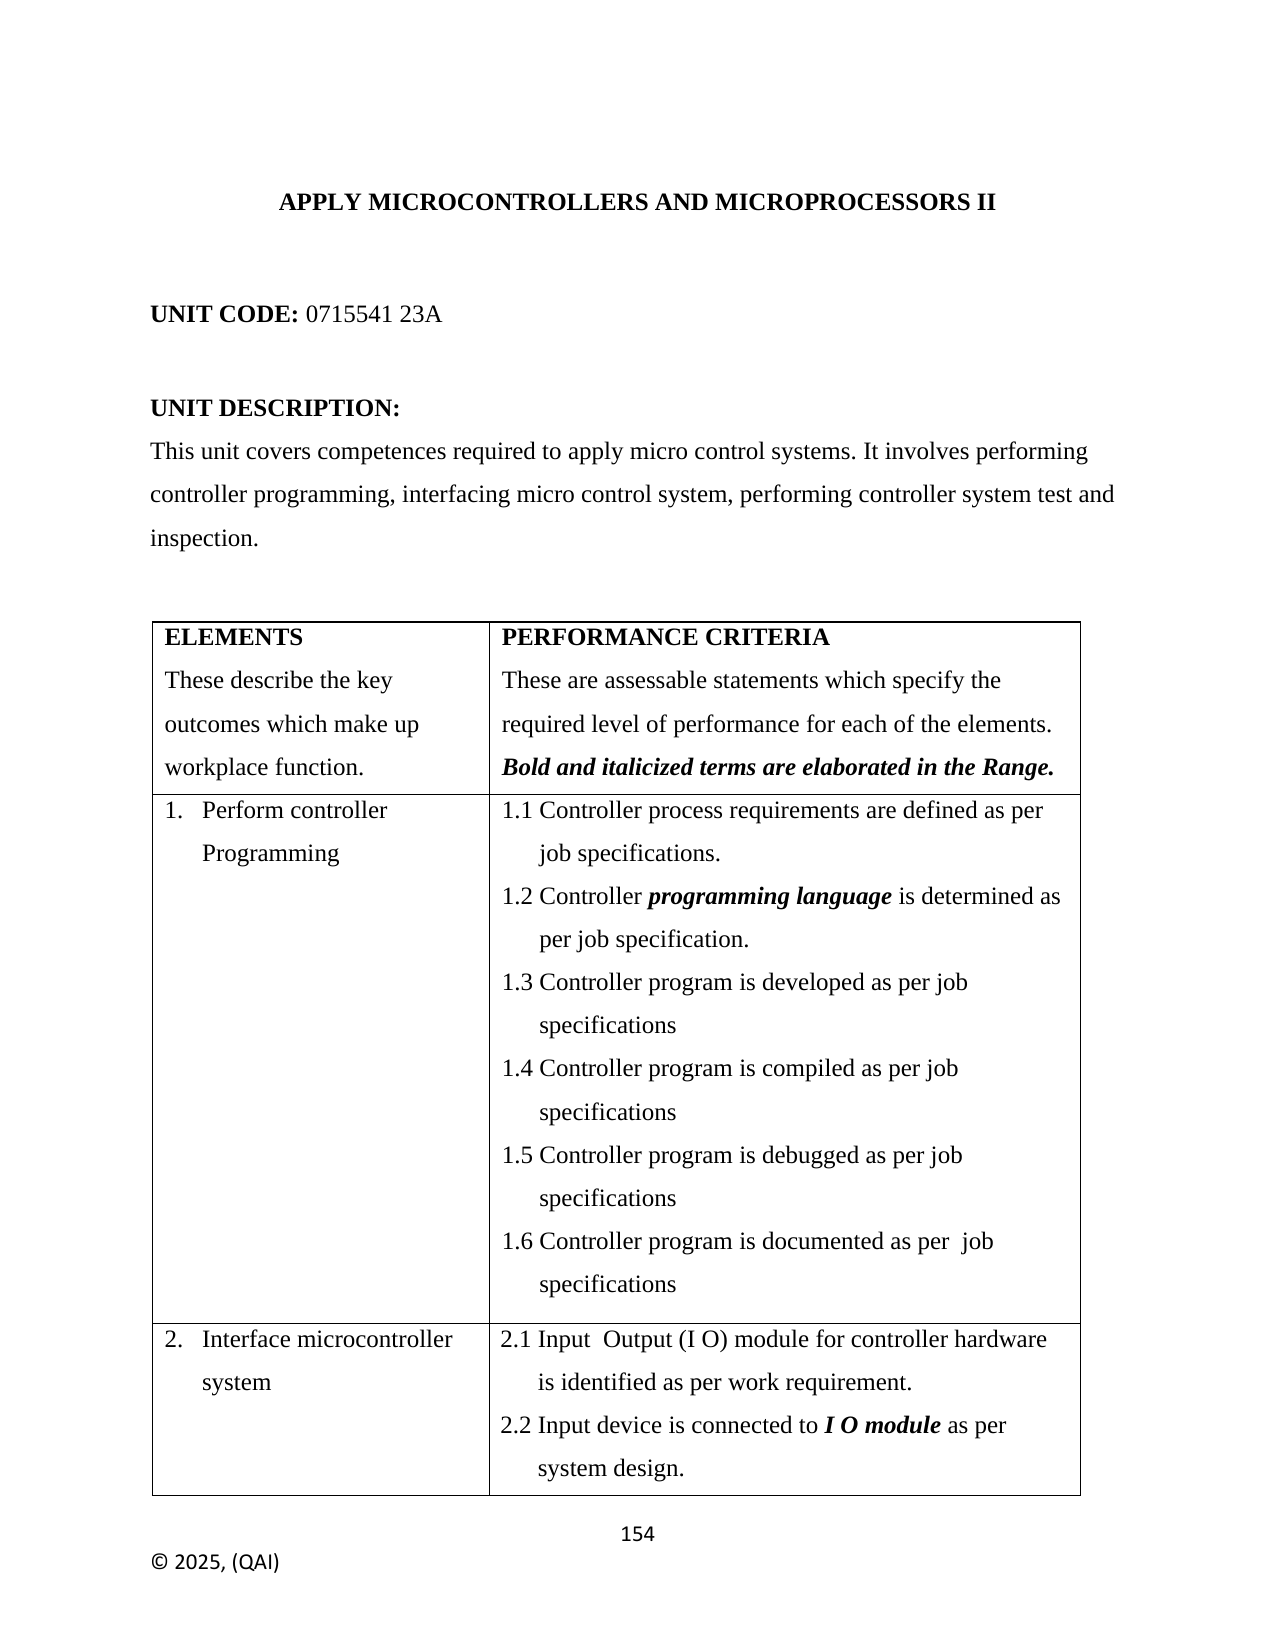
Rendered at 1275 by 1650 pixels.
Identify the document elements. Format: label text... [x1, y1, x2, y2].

table_header ELEMENTS These describe the key outcomes which make up workplace function. [153, 623, 489, 794]
table_cell Perform controller Programming [153, 795, 489, 1323]
text UNIT CODE: 0715541 23A [150, 299, 1125, 327]
subtitle APPLY MICROCONTROLLERS AND MICROPROCESSORS II [150, 187, 1125, 216]
text UNIT DESCRIPTION: [150, 393, 1125, 422]
table_cell Controller process requirements are defined as per job specifications. Controller programming language is determined as per job specification. Controller program is developed as per job specifications Controller program is compiled as per job specifications Controller program is debugged as per job specifications Controller program is documented as per job specifications [490, 795, 1080, 1323]
text This unit covers competences required to apply micro control systems. It involves performing controller programming, interfacing micro control system, performing controller system test and inspection. [150, 436, 1125, 551]
table_header PERFORMANCE CRITERIA These are assessable statements which specify the required level of performance for each of the elements. Bold and italicized terms are elaborated in the Range. [490, 623, 1080, 794]
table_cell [153, 1324, 489, 1495]
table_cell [490, 1324, 1080, 1495]
